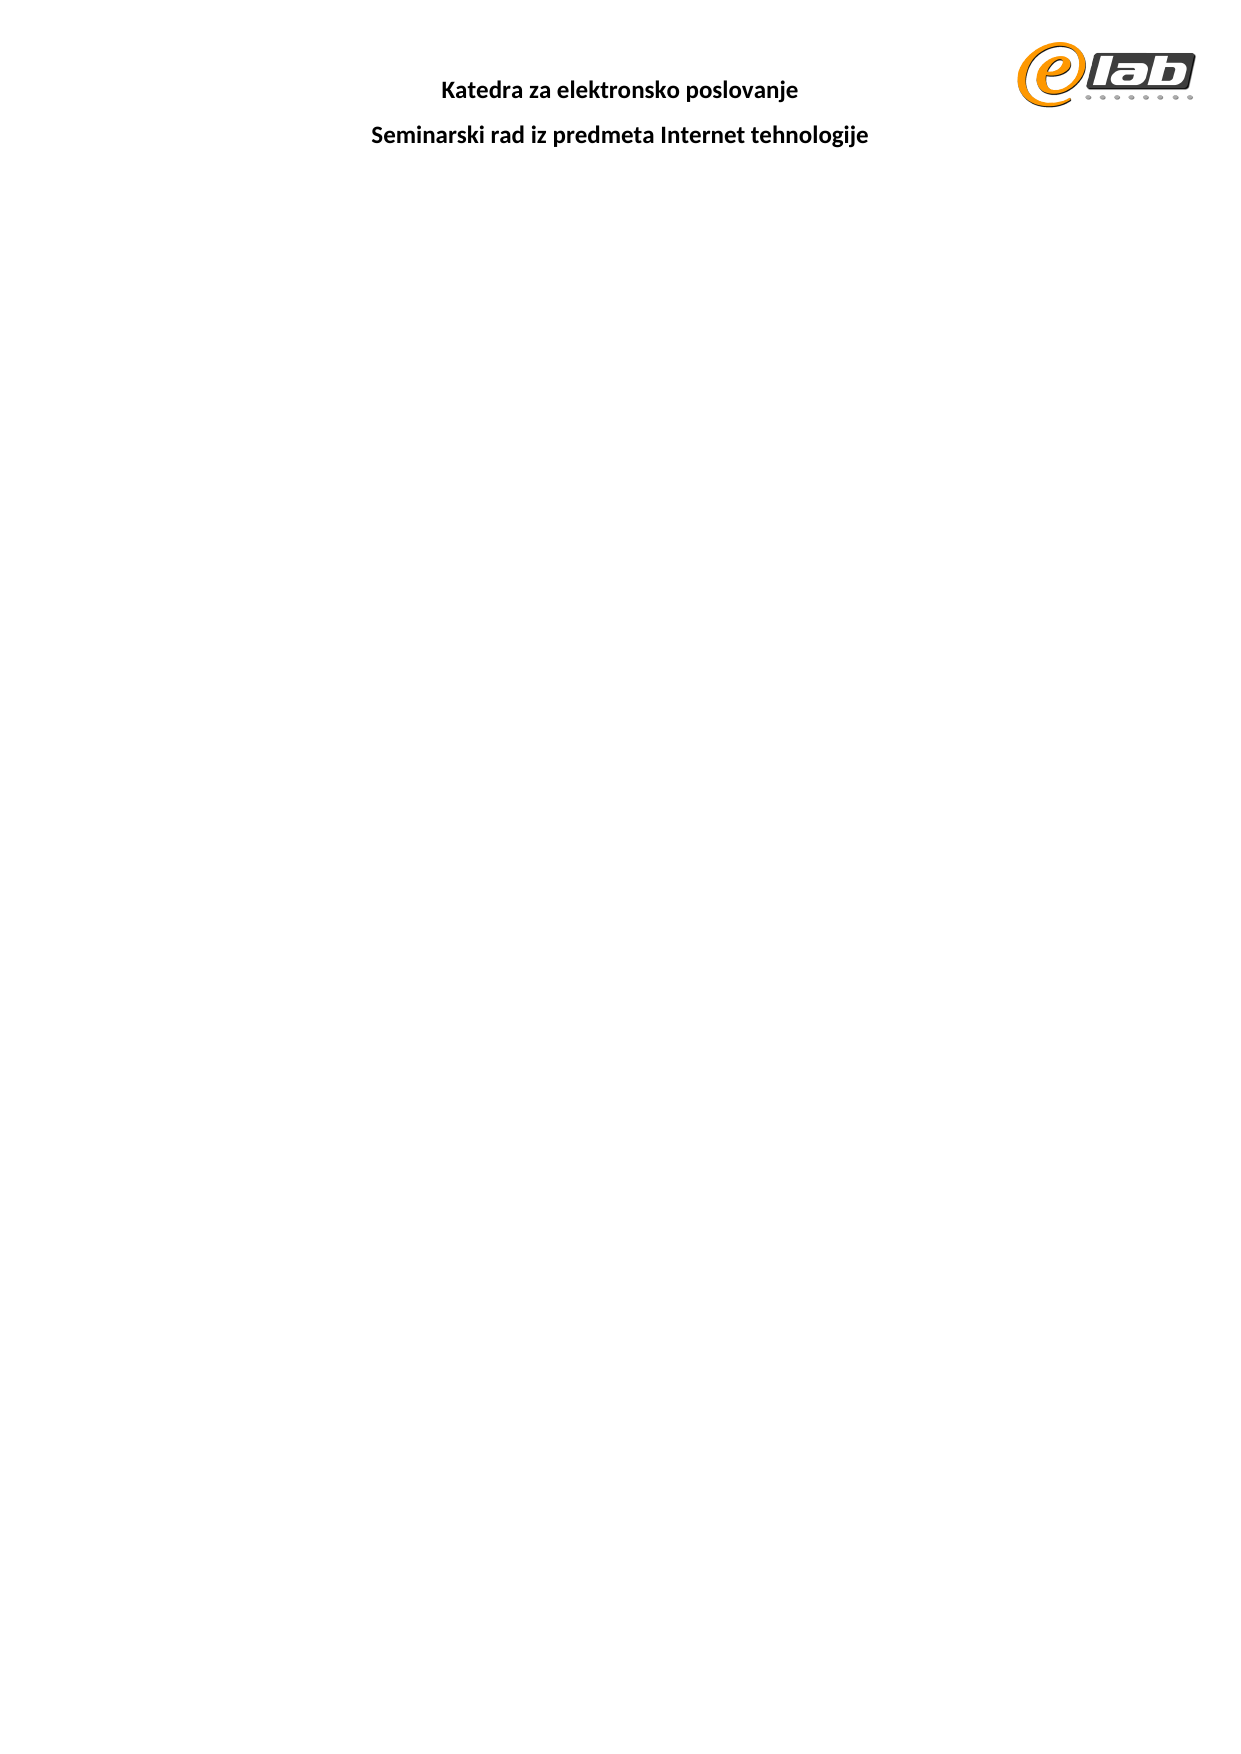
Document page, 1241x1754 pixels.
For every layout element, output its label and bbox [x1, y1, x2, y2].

picture [1017, 42, 1197, 108]
